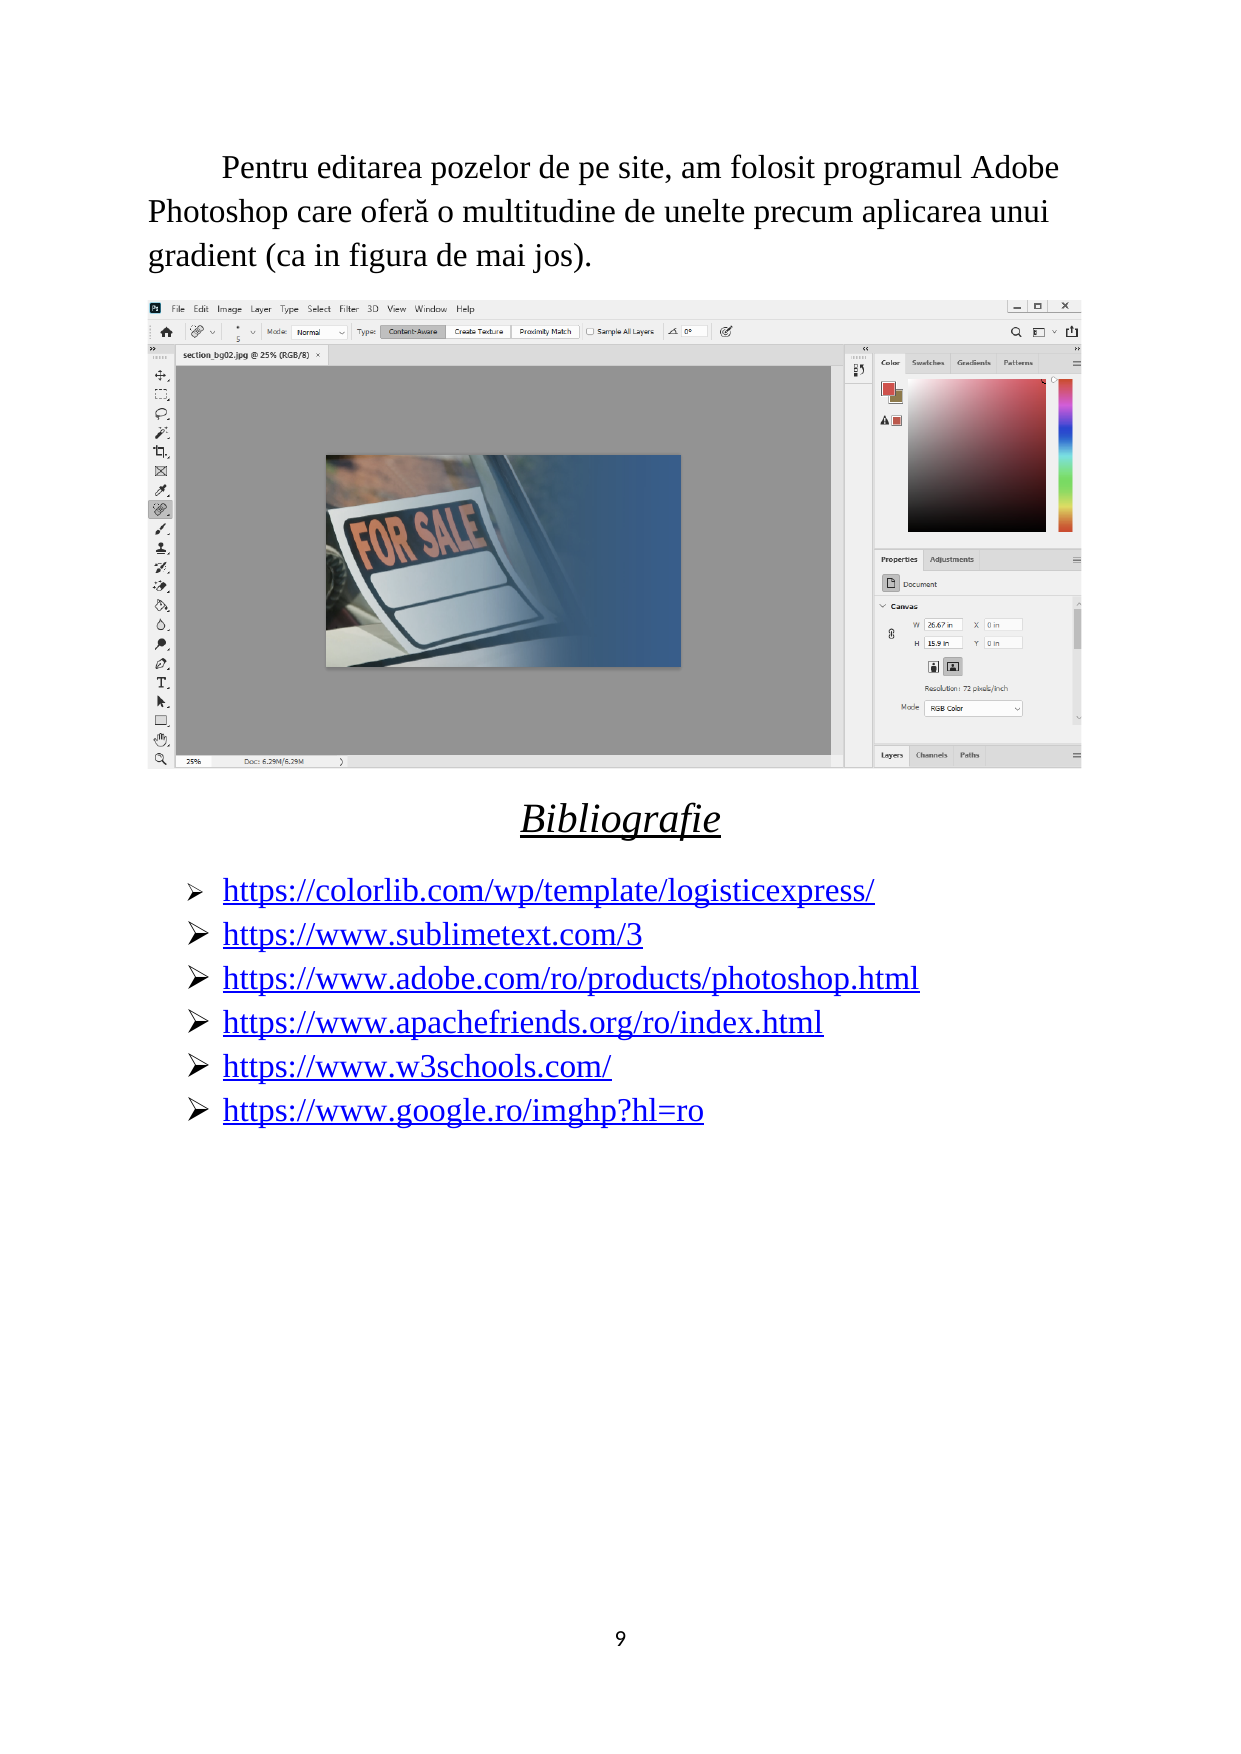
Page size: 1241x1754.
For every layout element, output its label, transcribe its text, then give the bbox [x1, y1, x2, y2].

list https://www.apachefriends.org/ro/index.html [185, 1002, 1093, 1040]
text Bibliografie [148, 794, 1093, 842]
list https://colorlib.com/wp/template/logisticexpress/ [185, 870, 1093, 908]
text Pentru editarea pozelor de pe site, am folosit programul Adobe Photoshop care oferă o multitudine de unelte precum aplicarea unui gradient (ca in figura de mai jos). [148, 148, 1093, 274]
picture [147, 300, 1082, 769]
list https://www.google.ro/imghp?hl=ro [185, 1090, 1093, 1128]
list https://www.sublimetext.com/3 [185, 914, 1093, 952]
list https://www.w3schools.com/ [185, 1046, 1093, 1084]
list https://www.adobe.com/ro/products/photoshop.html [185, 958, 1093, 996]
